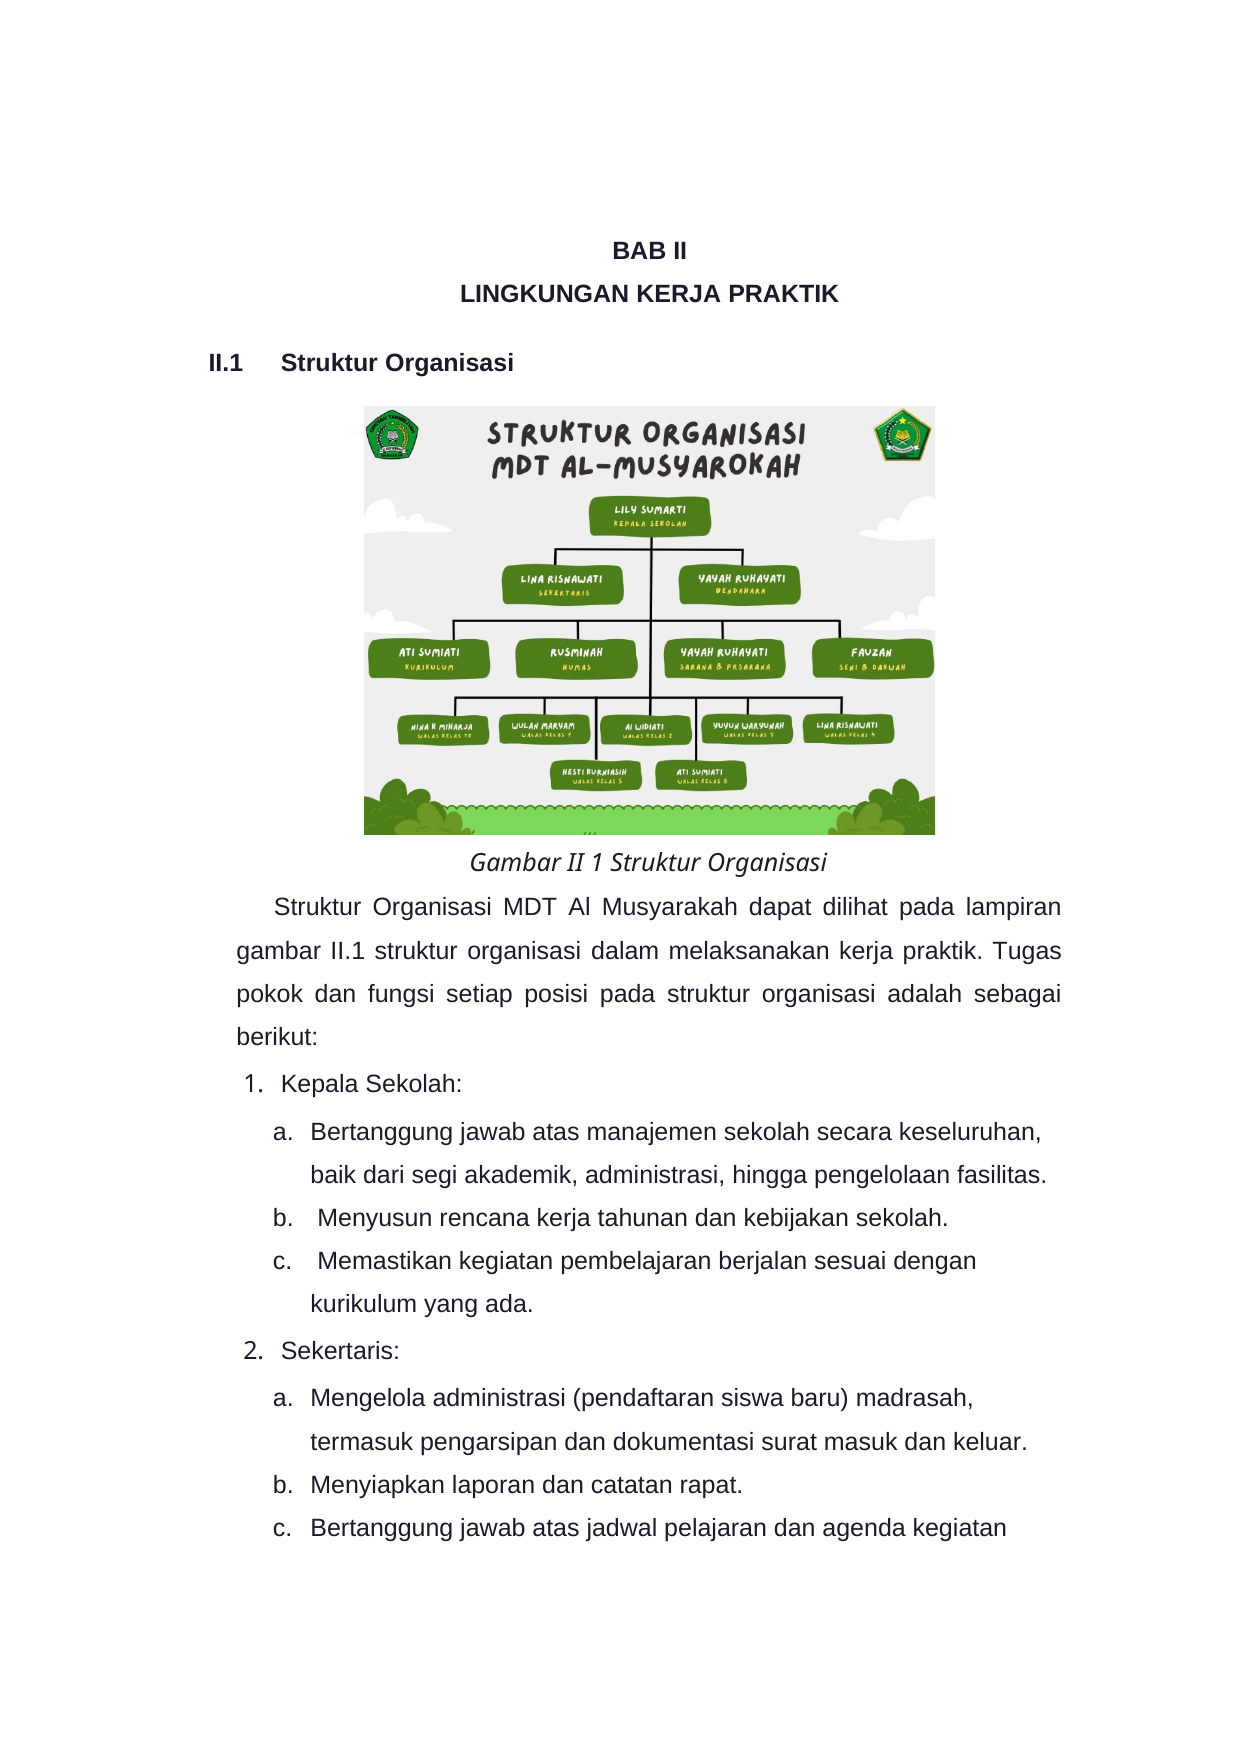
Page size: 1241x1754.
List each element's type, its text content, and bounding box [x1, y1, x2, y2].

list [273, 1513, 1063, 1542]
list Memastikan kegiatan pembelajaran berjalan sesuai dengan kurikulum yang ada. [273, 1246, 1063, 1318]
picture [364, 406, 936, 835]
list Menyiapkan laporan dan catatan rapat. [273, 1470, 1063, 1498]
subtitle BAB II [236, 236, 1063, 265]
list Mengelola administrasi (pendaftaran siswa baru) madrasah, termasuk pengarsipan dan dokumentasi surat masuk dan keluar. [273, 1383, 1063, 1455]
subtitle Struktur Organisasi [243, 347, 1063, 376]
list Bertanggung jawab atas manajemen sekolah secara keseluruhan, baik dari segi akademik, administrasi, hingga pengelolaan fasilitas. [273, 1117, 1063, 1189]
list Kepala Sekolah: [243, 1066, 1063, 1100]
subtitle LINGKUNGAN KERJA PRAKTIK [236, 279, 1063, 308]
list Sekertaris: [243, 1332, 1063, 1366]
list Menyusun rencana kerja tahunan dan kebijakan sekolah. [273, 1203, 1063, 1232]
